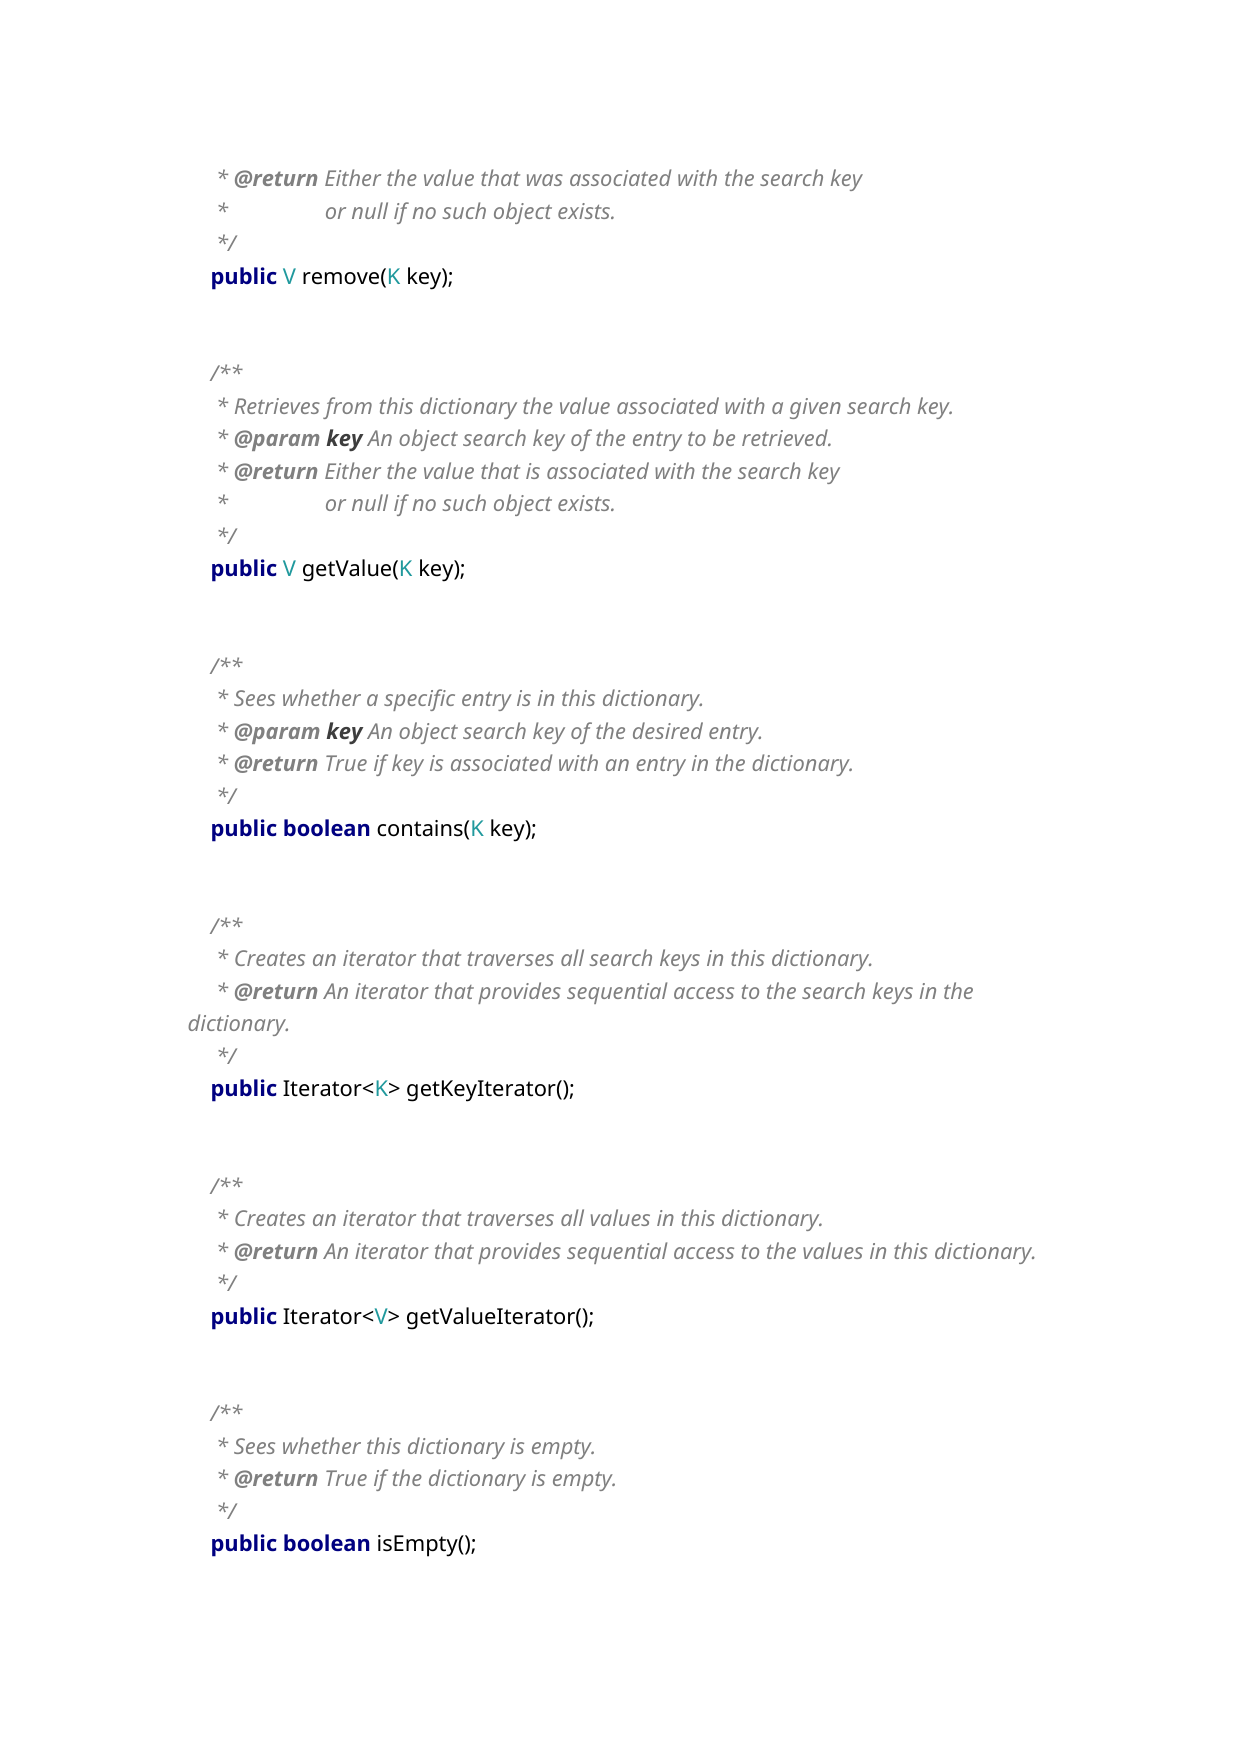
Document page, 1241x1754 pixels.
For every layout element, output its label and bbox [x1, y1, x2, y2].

text [187, 162, 1053, 1559]
